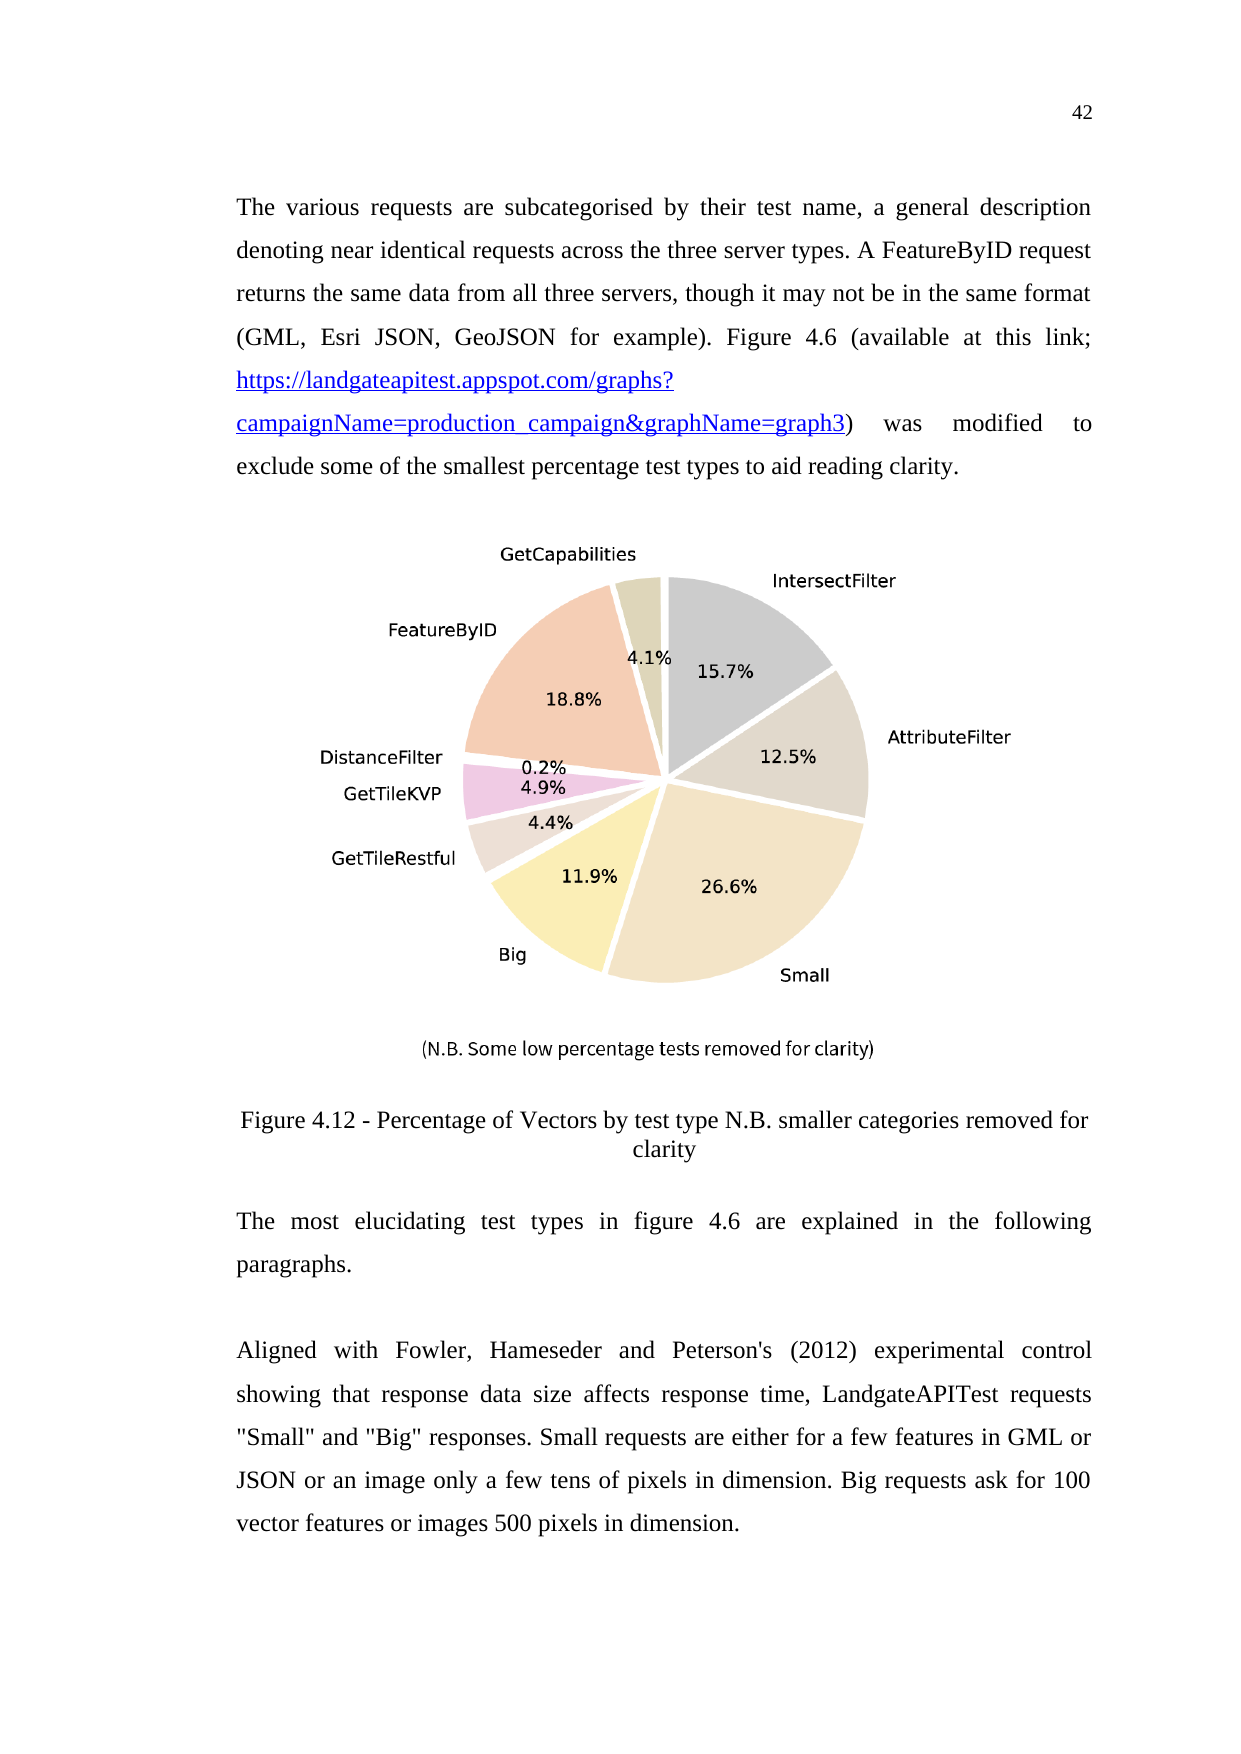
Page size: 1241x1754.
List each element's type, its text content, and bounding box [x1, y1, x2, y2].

text Aligned with Fowler, Hameseder and Peterson's (2012) experimental control showing that response data size affects response time, LandgateAPITest requests "Small" and "Big" responses. Small requests are either for a few features in GML or JSON or an image only a few tens of pixels in dimension. Big requests ask for 100 vector features or images 500 pixels in dimension. [236, 1336, 1092, 1537]
picture [312, 537, 1017, 1067]
text The various requests are subcategorised by their test name, a general description denoting near identical requests across the three server types. A FeatureByID request returns the same data from all three servers, though it may not be in the same format (GML, Esri JSON, GeoJSON for example). Figure 4.6 (available at this link; https://landgateapitest.appspot.com/graphs?campaignName=production_campaign&graphName=graph3) was modified to exclude some of the smallest percentage test types to aid reading clarity. [236, 192, 1092, 480]
text The most elucidating test types in figure 4.6 are explained in the following paragraphs. [236, 1206, 1092, 1278]
